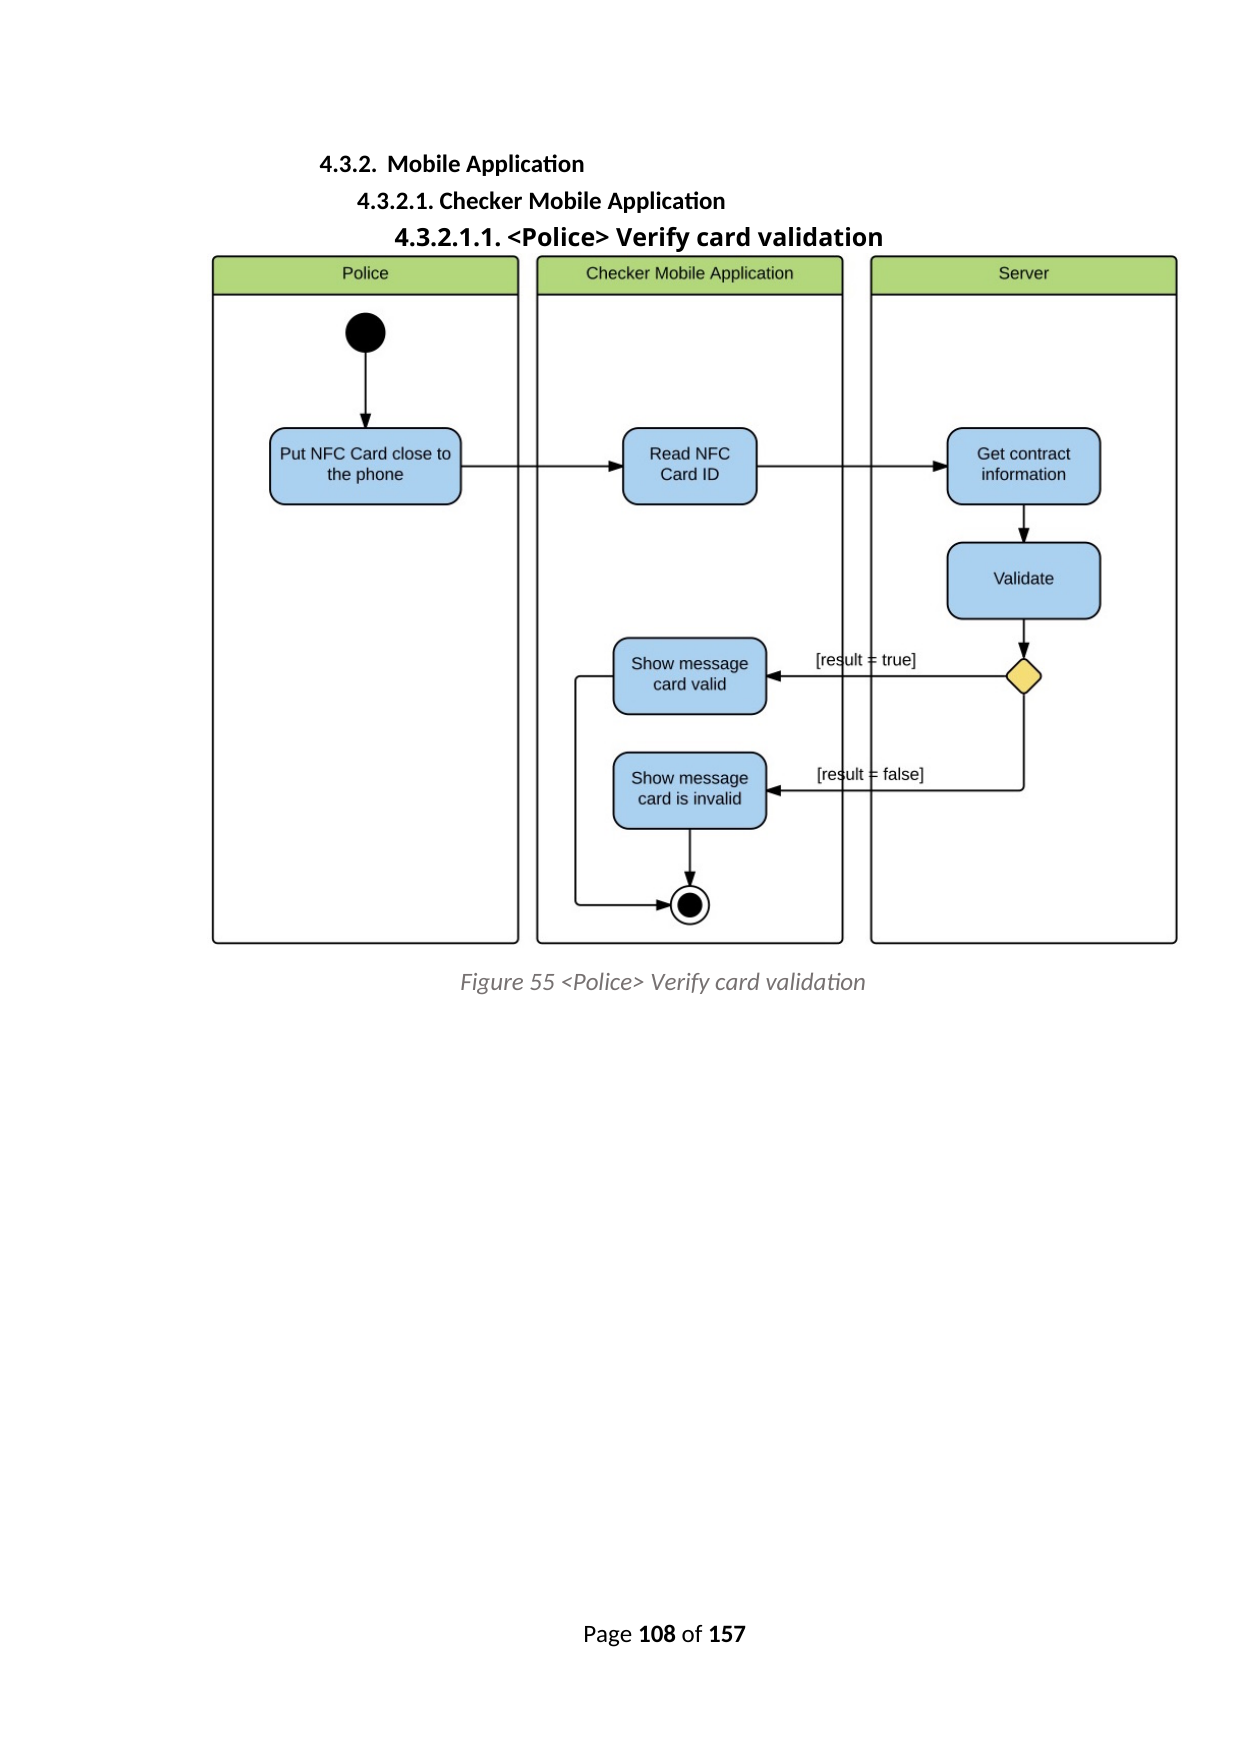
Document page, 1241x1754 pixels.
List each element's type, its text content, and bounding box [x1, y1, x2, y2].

text Figure 55 <Police> Verify card validation [207, 966, 1122, 997]
subtitle Mobile Application [319, 148, 1122, 178]
picture [206, 253, 1182, 948]
subtitle Checker Mobile Application [357, 185, 1122, 215]
subtitle <Police> Verify card validation [394, 219, 1122, 253]
